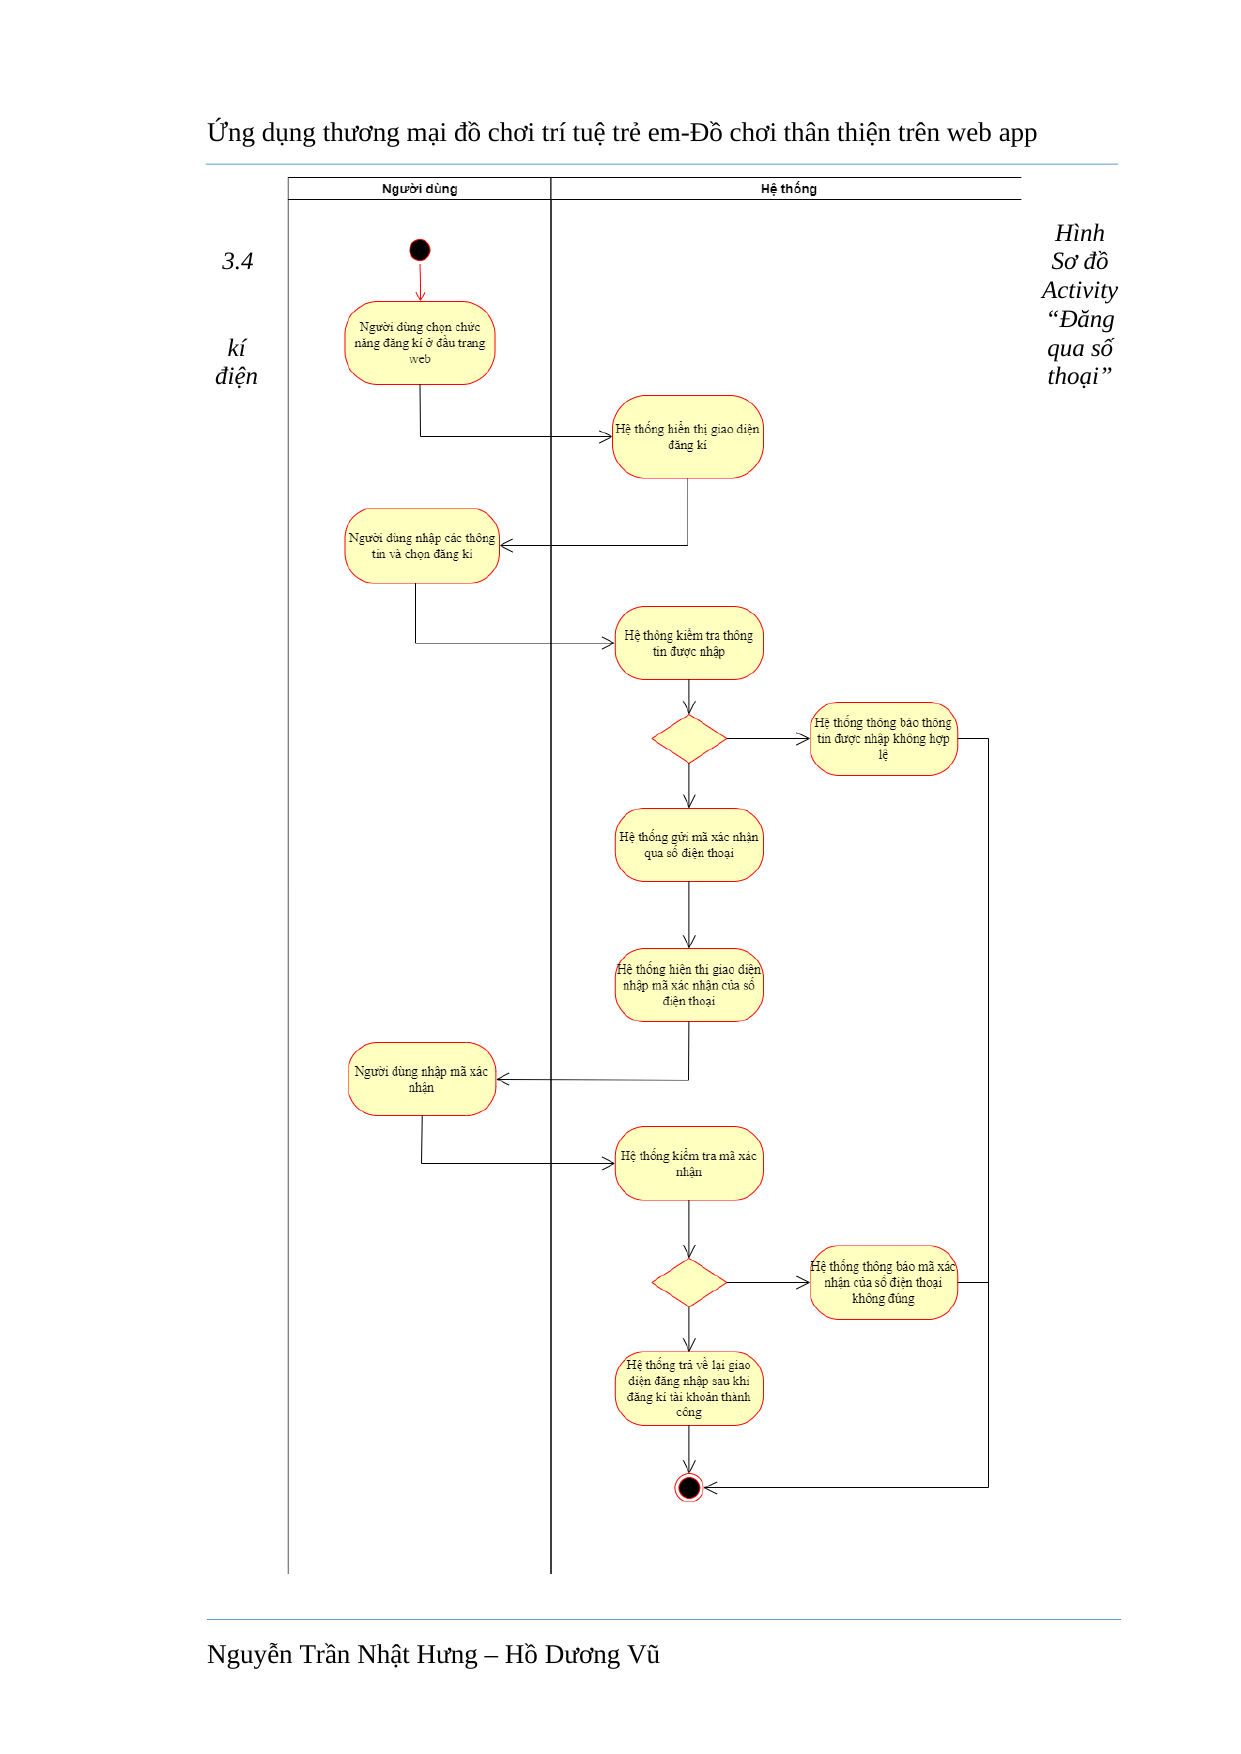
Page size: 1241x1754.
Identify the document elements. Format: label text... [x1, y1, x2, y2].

text Hình 3.4 Sơ đồ Activity “Đăng kí qua số điện thoại” [207, 218, 287, 390]
picture [287, 177, 1022, 1575]
text Hình 3.4 Sơ đồ Activity “Đăng kí qua số điện thoại” [1022, 218, 1122, 390]
